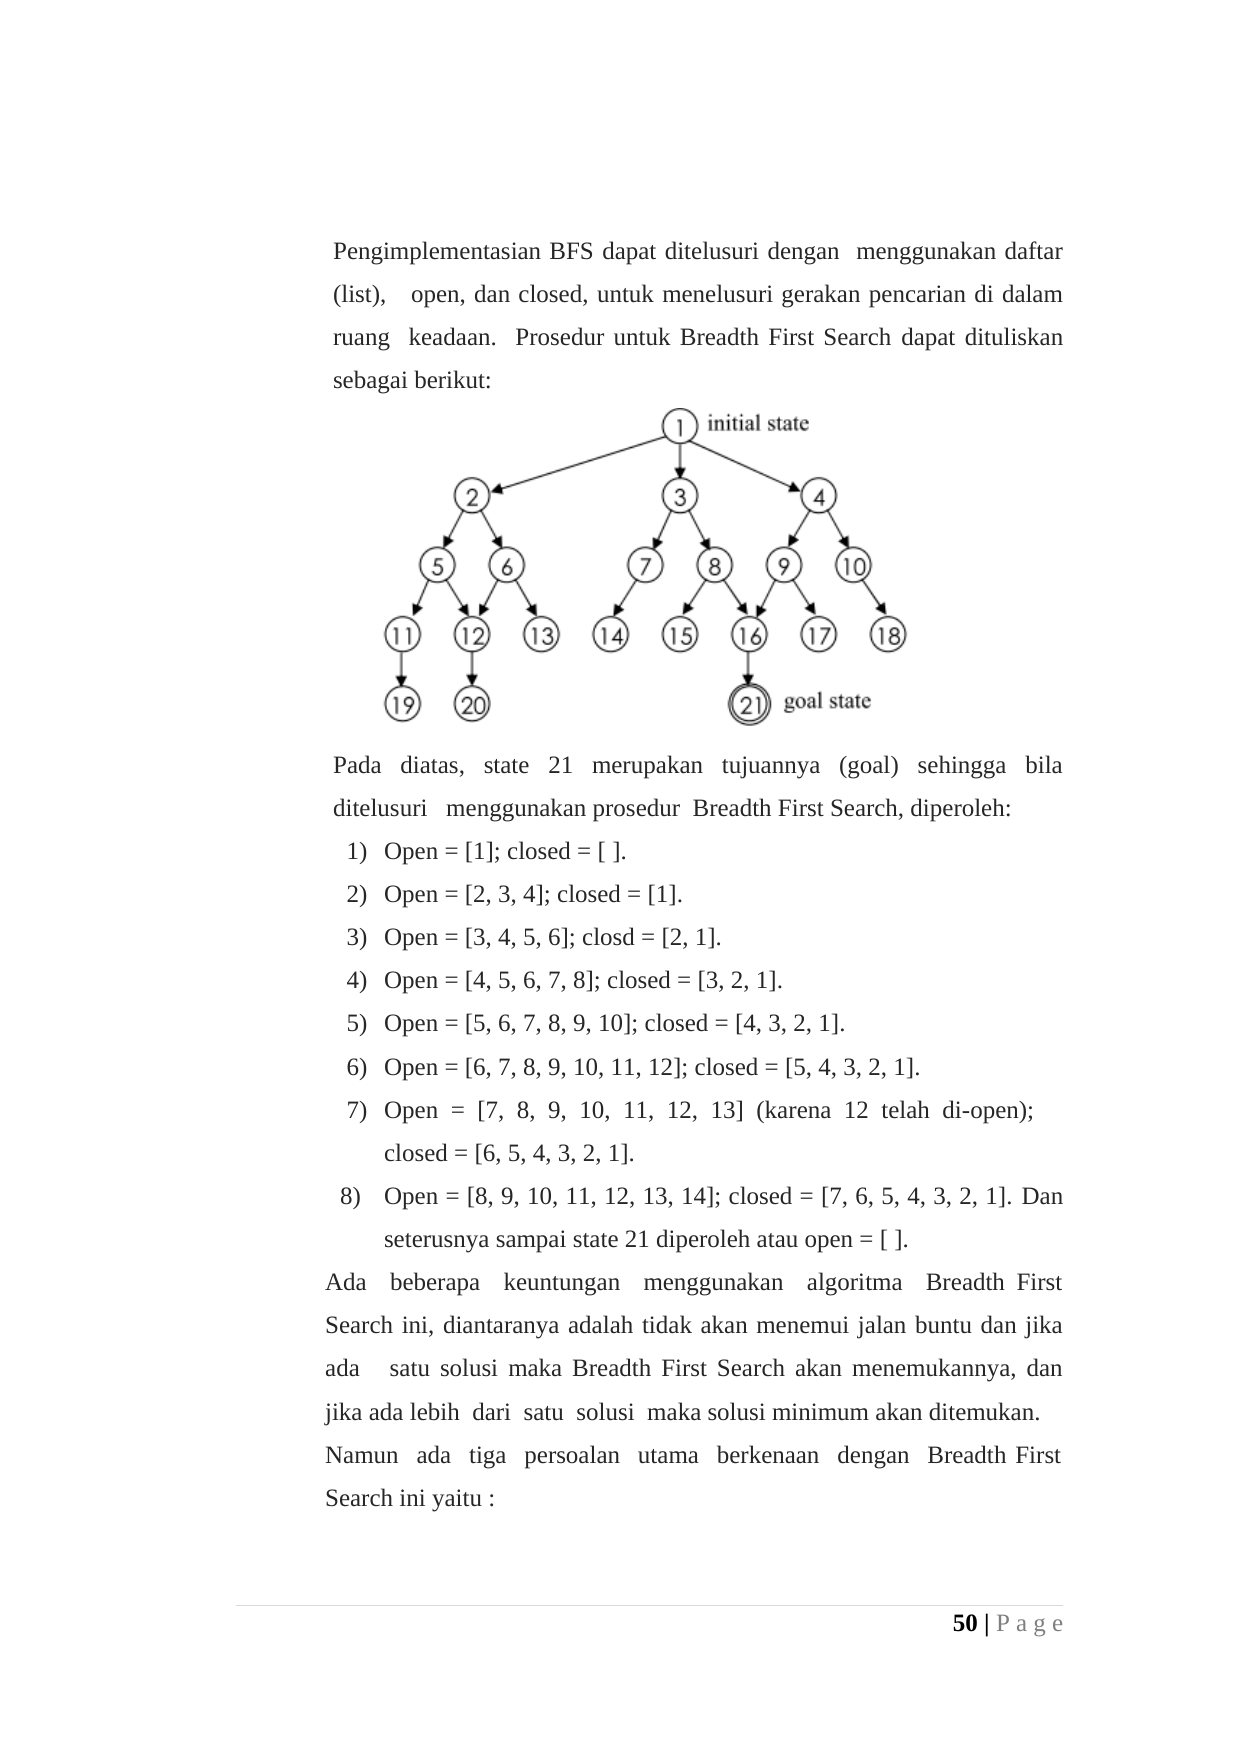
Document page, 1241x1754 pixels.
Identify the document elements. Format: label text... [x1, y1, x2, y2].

list Open = [7, 8, 9, 10, 11, 12, 13] (karena 12 telah di-open); [346, 1095, 1063, 1123]
list Open = [3, 4, 5, 6]; closd = [2, 1]. [346, 922, 1063, 951]
list Pada diatas, state 21 merupakan tujuannya (goal) sehingga bila ditelusuri menggunakan prosedur Breadth First Search, diperoleh: [333, 750, 1063, 822]
list Pengimplementasian BFS dapat ditelusuri dengan menggunakan daftar (list), open, dan closed, untuk menelusuri gerakan pencarian di dalam ruang keadaan. Prosedur untuk Breadth First Search dapat dituliskan sebagai berikut: [333, 236, 1063, 394]
list closed = [6, 5, 4, 3, 2, 1]. [384, 1138, 1063, 1167]
list Open = [1]; closed = [ ]. [346, 836, 1063, 865]
list Ada beberapa keuntungan menggunakan algoritma Breadth First Search ini, diantaranya adalah tidak akan menemui jalan buntu dan jika ada satu solusi maka Breadth First Search akan menemukannya, dan jika ada lebih dari satu solusi maka solusi minimum akan ditemukan. [325, 1267, 1063, 1425]
list Namun ada tiga persoalan utama berkenaan dengan Breadth First Search ini yaitu : [325, 1440, 1063, 1512]
list Open = [2, 3, 4]; closed = [1]. [346, 879, 1063, 908]
list Open = [8, 9, 10, 11, 12, 13, 14]; closed = [7, 6, 5, 4, 3, 2, 1]. Dan seterusnya sampai state 21 diperoleh atau open = [ ]. [340, 1181, 1063, 1253]
list Open = [5, 6, 7, 8, 9, 10]; closed = [4, 3, 2, 1]. [346, 1008, 1063, 1037]
list Open = [4, 5, 6, 7, 8]; closed = [3, 2, 1]. [346, 965, 1063, 994]
list Open = [6, 7, 8, 9, 10, 11, 12]; closed = [5, 4, 3, 2, 1]. [346, 1052, 1063, 1080]
picture [332, 408, 939, 736]
